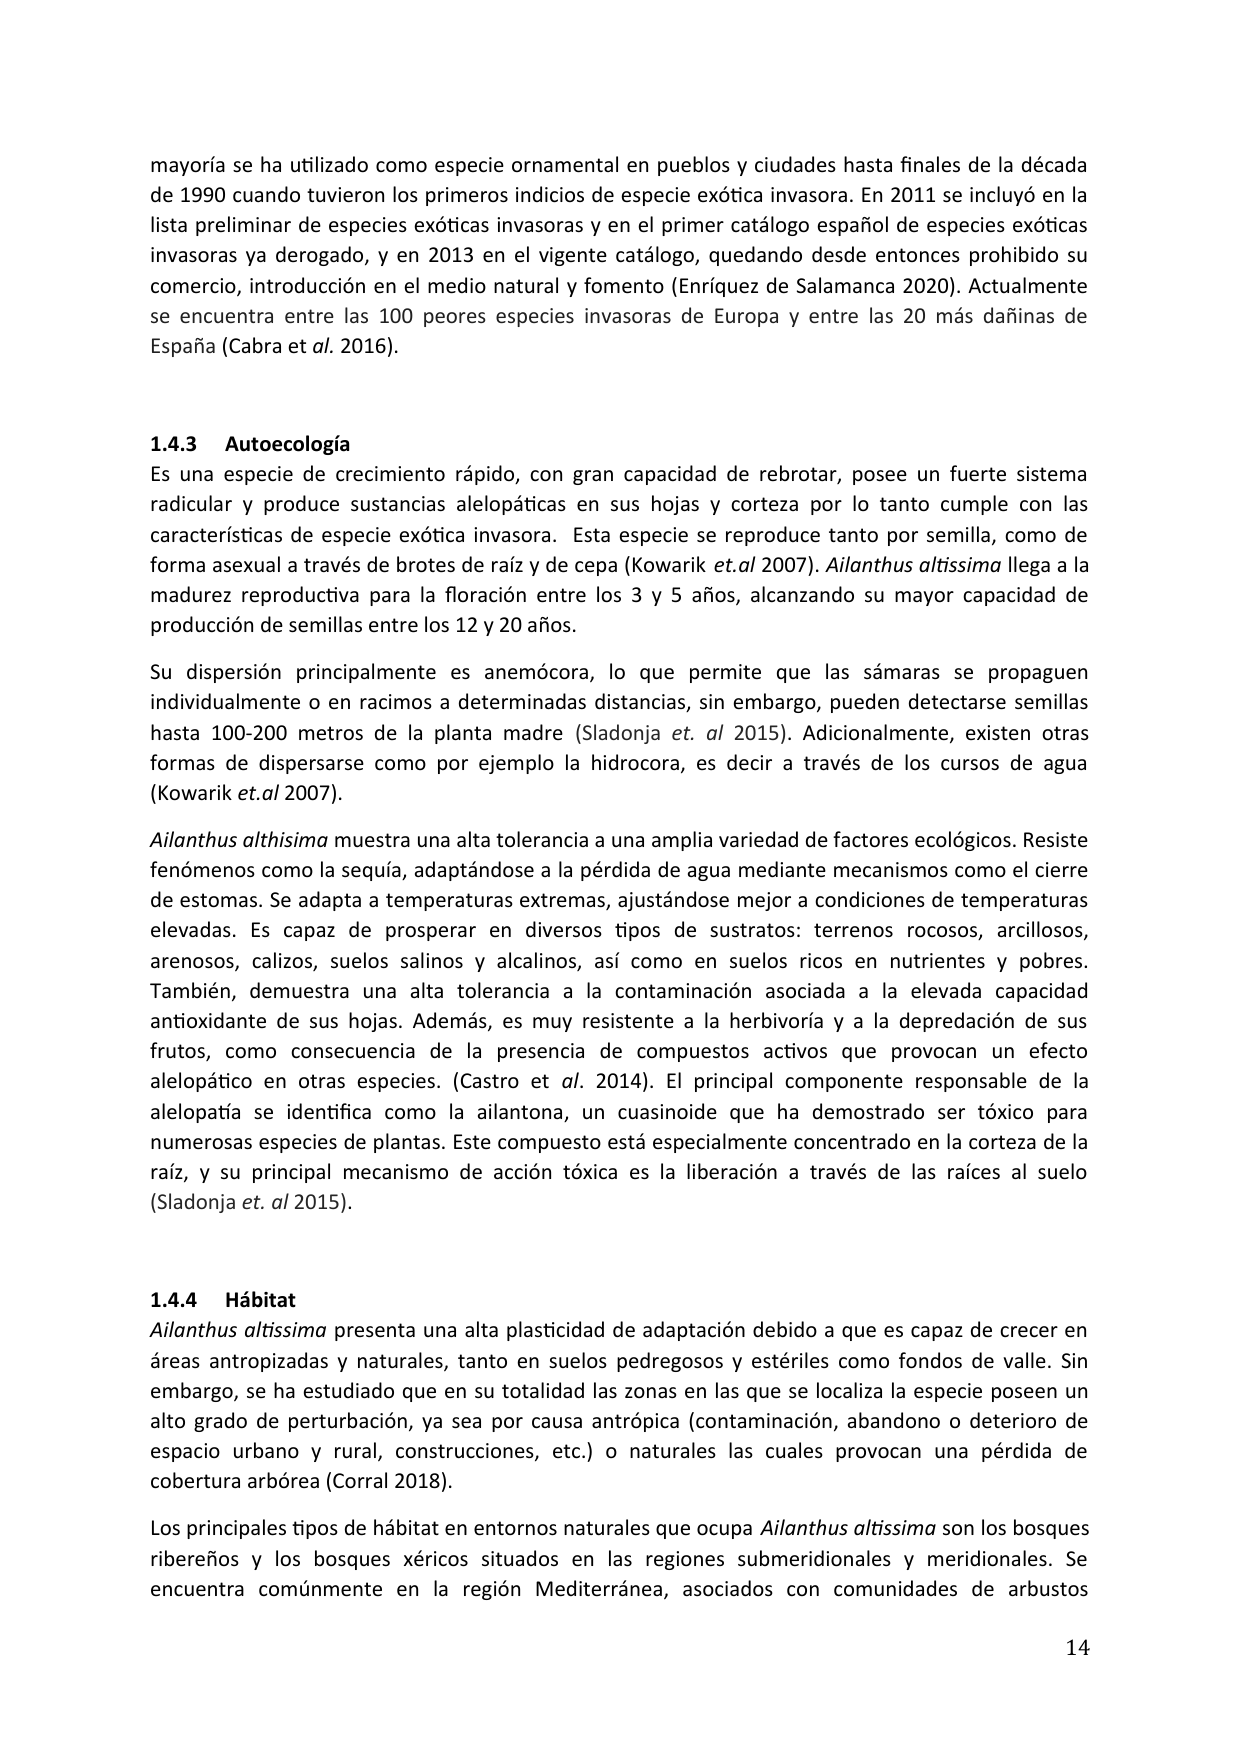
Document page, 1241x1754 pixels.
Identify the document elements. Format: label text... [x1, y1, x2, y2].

text Su dispersión principalmente es anemócora, lo que permite que las sámaras se propaguen individualmente o en racimos a determinadas distancias, sin embargo, pueden detectarse semillas hasta 100-200 metros de la planta madre (Sladonja et. al 2015). Adicionalmente, existen otras formas de dispersarse como por ejemplo la hidrocora, es decir a través de los cursos de agua (Kowarik et.al 2007). [150, 657, 1090, 806]
text Es una especie de crecimiento rápido, con gran capacidad de rebrotar, posee un fuerte sistema radicular y produce sustancias alelopáticas en sus hojas y corteza por lo tanto cumple con las características de especie exótica invasora. Esta especie se reproduce tanto por semilla, como de forma asexual a través de brotes de raíz y de cepa (Kowarik et.al 2007). Ailanthus altissima llega a la madurez reproductiva para la floración entre los 3 y 5 años, alcanzando su mayor capacidad de producción de semillas entre los 12 y 20 años. [150, 459, 1090, 638]
subtitle Hábitat [150, 1285, 1090, 1313]
subtitle Autoecología [150, 429, 1090, 457]
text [150, 1513, 1090, 1602]
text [150, 150, 1090, 301]
text Ailanthus althisima muestra una alta tolerancia a una amplia variedad de factores ecológicos. Resiste fenómenos como la sequía, adaptándose a la pérdida de agua mediante mecanismos como el cierre de estomas. Se adapta a temperaturas extremas, ajustándose mejor a condiciones de temperaturas elevadas. Es capaz de prosperar en diversos tipos de sustratos: terrenos rocosos, arcillosos, arenosos, calizos, suelos salinos y alcalinos, así como en suelos ricos en nutrientes y pobres. También, demuestra una alta tolerancia a la contaminación asociada a la elevada capacidad antioxidante de sus hojas. Además, es muy resistente a la herbivoría y a la depredación de sus frutos, como consecuencia de la presencia de compuestos activos que provocan un efecto alelopático en otras especies. (Castro et al. 2014). El principal componente responsable de la alelopatía se identifica como la ailantona, un cuasinoide que ha demostrado ser tóxico para numerosas especies de plantas. Este compuesto está especialmente concentrado en la corteza de la raíz, y su principal mecanismo de acción tóxica es la liberación a través de las raíces al suelo (Sladonja et. al 2015). [150, 825, 1090, 1216]
text Ailanthus altissima presenta una alta plasticidad de adaptación debido a que es capaz de crecer en áreas antropizadas y naturales, tanto en suelos pedregosos y estériles como fondos de valle. Sin embargo, se ha estudiado que en su totalidad las zonas en las que se localiza la especie poseen un alto grado de perturbación, ya sea por causa antrópica (contaminación, abandono o deterioro de espacio urbano y rural, construcciones, etc.) o naturales las cuales provocan una pérdida de cobertura arbórea (Corral 2018). [150, 1316, 1090, 1495]
